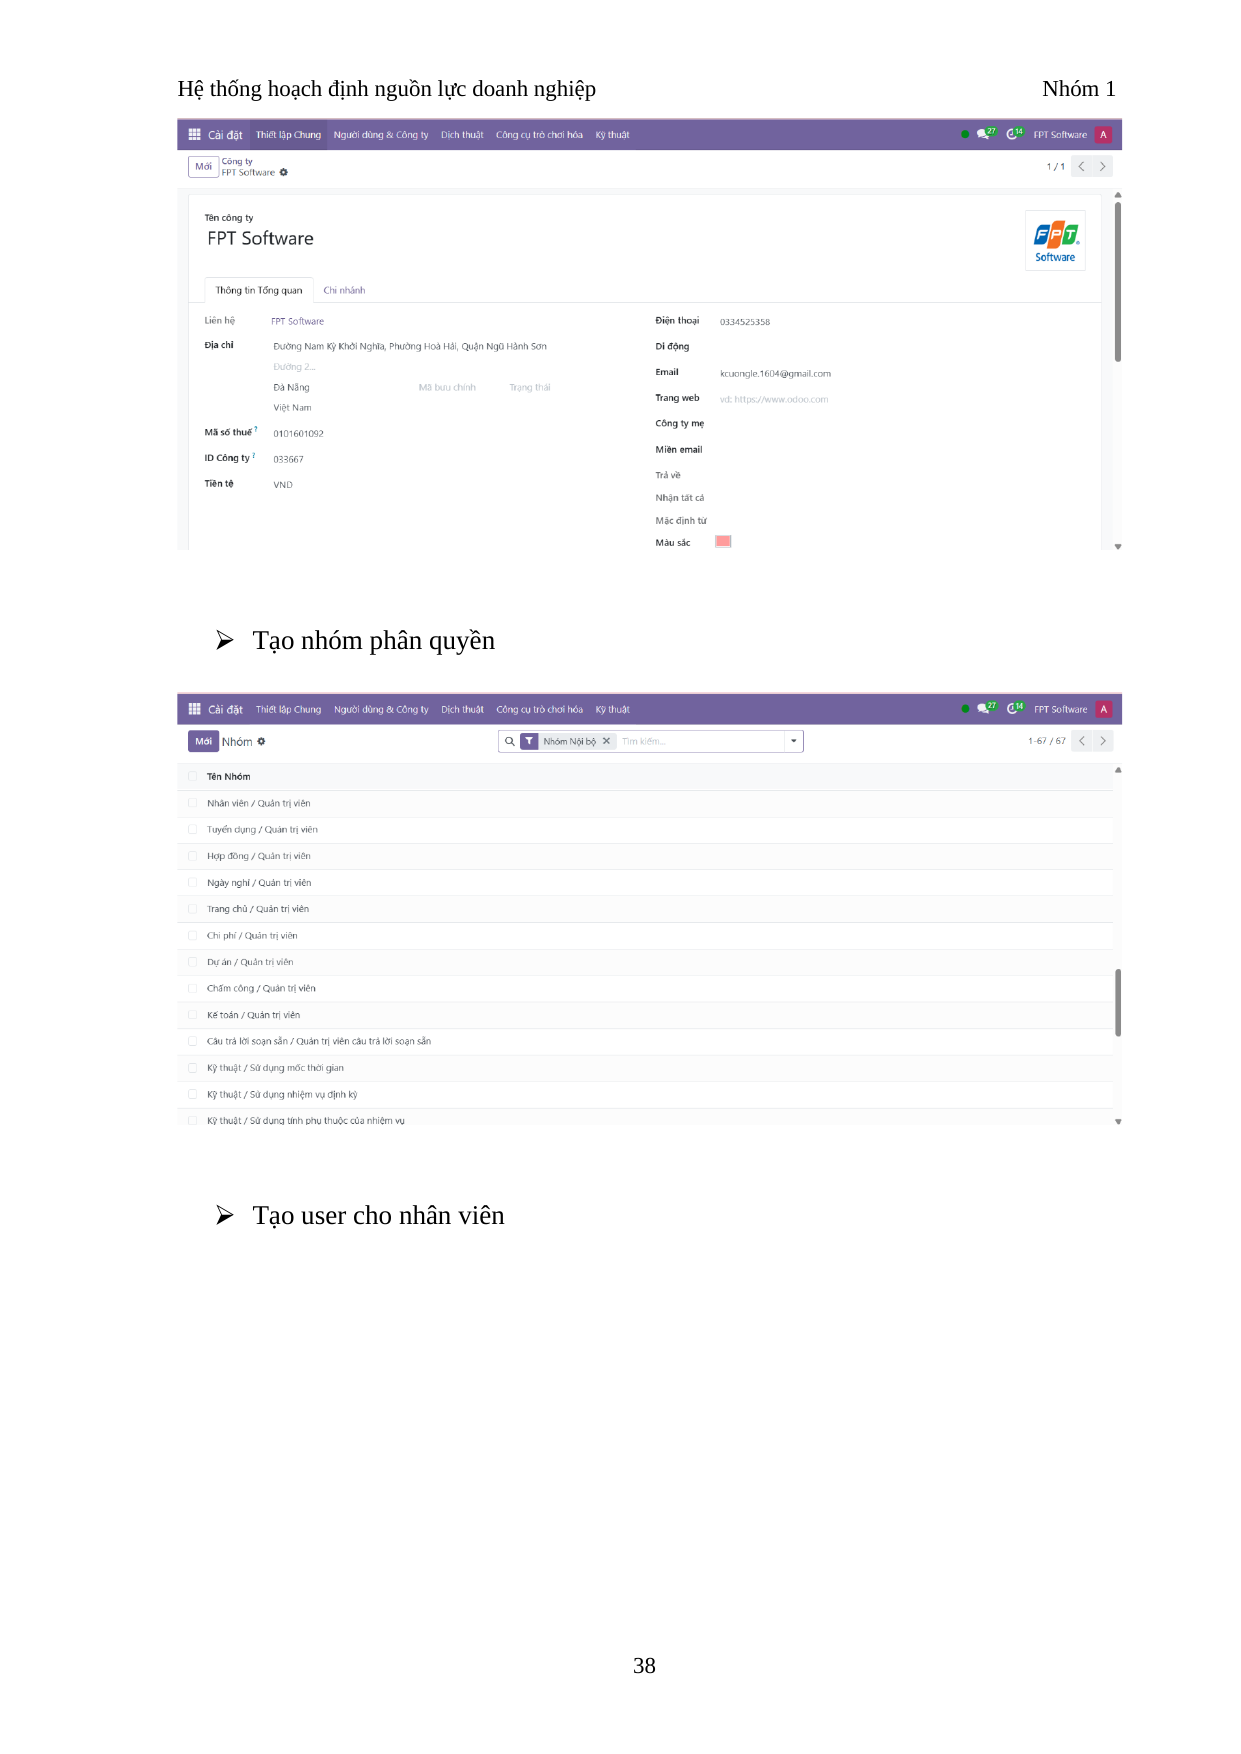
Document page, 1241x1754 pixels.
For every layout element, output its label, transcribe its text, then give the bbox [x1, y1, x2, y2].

list Tạo user cho nhân viên [215, 1184, 1122, 1239]
picture [177, 118, 1123, 550]
picture [177, 692, 1123, 1125]
list Tạo nhóm phân quyền [215, 609, 1122, 665]
